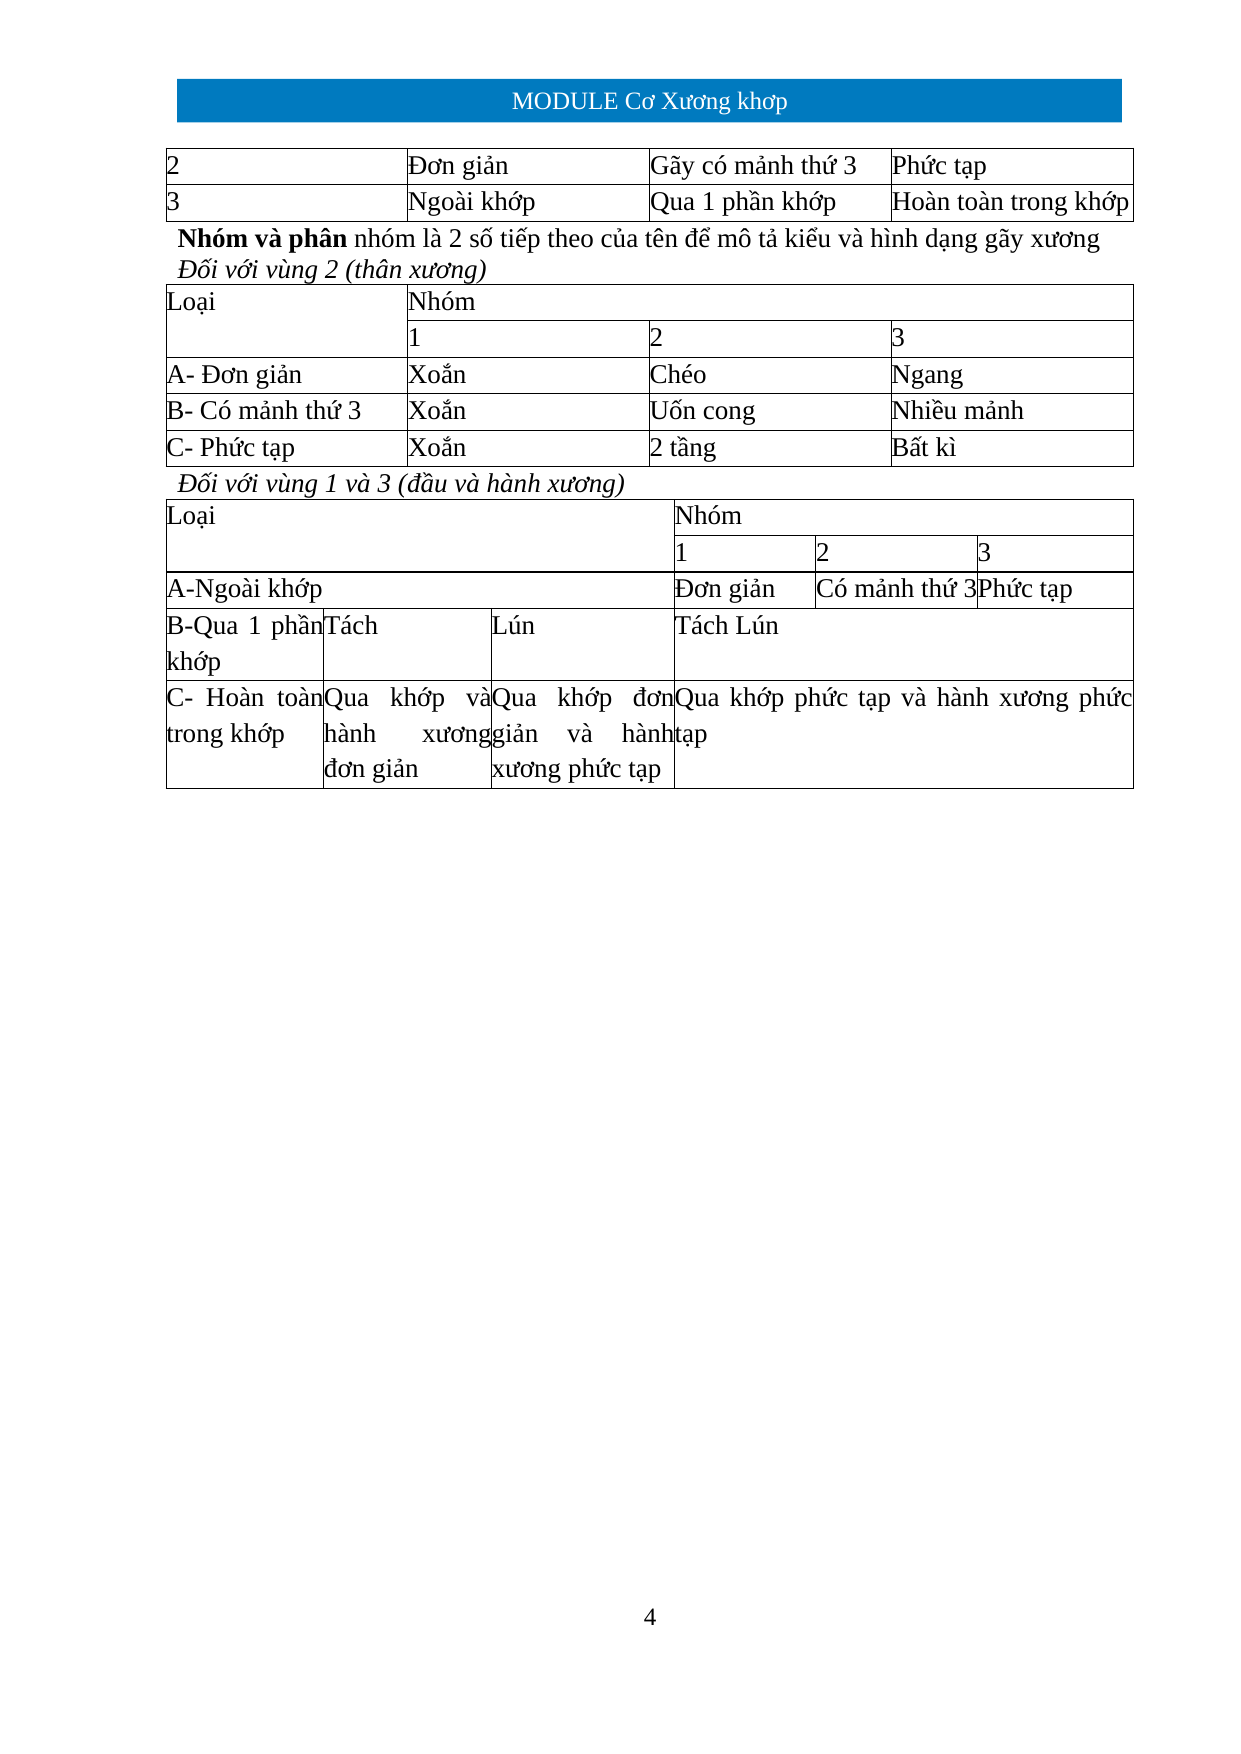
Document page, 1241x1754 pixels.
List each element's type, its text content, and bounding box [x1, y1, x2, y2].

table_cell Đơn giản [408, 149, 649, 184]
table_header Loại [167, 500, 674, 571]
text Nhóm và phân nhóm là 2 số tiếp theo của tên để mô tả kiểu và hình dạng gãy xương [177, 222, 1122, 253]
table_cell B- Có mảnh thứ 3 [167, 394, 407, 430]
table_cell Phức tạp [892, 149, 1133, 184]
table_cell Uốn cong [650, 394, 891, 430]
table_cell Qua khớp phức tạp và hành xương phức tạp [675, 681, 1133, 788]
table_cell C- Phức tạp [167, 431, 407, 466]
table_cell Qua khớp đơn giản và hành xương phức tạp [492, 681, 674, 788]
table_cell Xoắn [408, 394, 649, 430]
table_cell Có mảnh thứ 3 [816, 573, 977, 608]
table_cell 2 [650, 321, 891, 357]
table_cell 3 [167, 185, 407, 221]
table_cell Tách Lún [675, 609, 1133, 680]
table_cell Qua 1 phần khớp [650, 185, 891, 221]
table_cell Bất kì [892, 431, 1133, 466]
table_cell 2 [816, 536, 977, 571]
table_cell A- Đơn giản [167, 358, 407, 393]
table_cell Gãy có mảnh thứ 3 [650, 149, 891, 184]
table_cell 1 [408, 321, 649, 357]
table_cell Hoàn toàn trong khớp [892, 185, 1133, 221]
table_cell Nhiều mảnh [892, 394, 1133, 430]
table_cell B-Qua 1 phần khớp [167, 609, 323, 680]
table_cell Chéo [650, 358, 891, 393]
table_cell Tách [324, 609, 491, 680]
table_cell Ngang [892, 358, 1133, 393]
table_header Nhóm [675, 500, 1133, 535]
table_cell Lún [492, 609, 674, 680]
table_cell 1 [675, 536, 815, 571]
table_cell Ngoài khớp [408, 185, 649, 221]
table_cell 2 [167, 149, 407, 184]
table_cell C- Hoàn toàn trong khớp [167, 681, 323, 788]
table_cell Đơn giản [675, 573, 815, 608]
table_header Loại [167, 285, 407, 357]
table_cell 3 [978, 536, 1133, 571]
table_cell Phức tạp [978, 573, 1133, 608]
table_cell Qua khớp và hành xương đơn giản [324, 681, 491, 788]
table_cell Xoắn [408, 358, 649, 393]
table_header Nhóm [408, 285, 1133, 320]
text Đối với vùng 1 và 3 (đầu và hành xương) [177, 467, 1122, 498]
table_cell Xoắn [408, 431, 649, 466]
table_cell 3 [892, 321, 1133, 357]
table_cell A-Ngoài khớp [167, 573, 674, 608]
table_cell 2 tầng [650, 431, 891, 466]
text Đối với vùng 2 (thân xương) [177, 253, 1122, 284]
